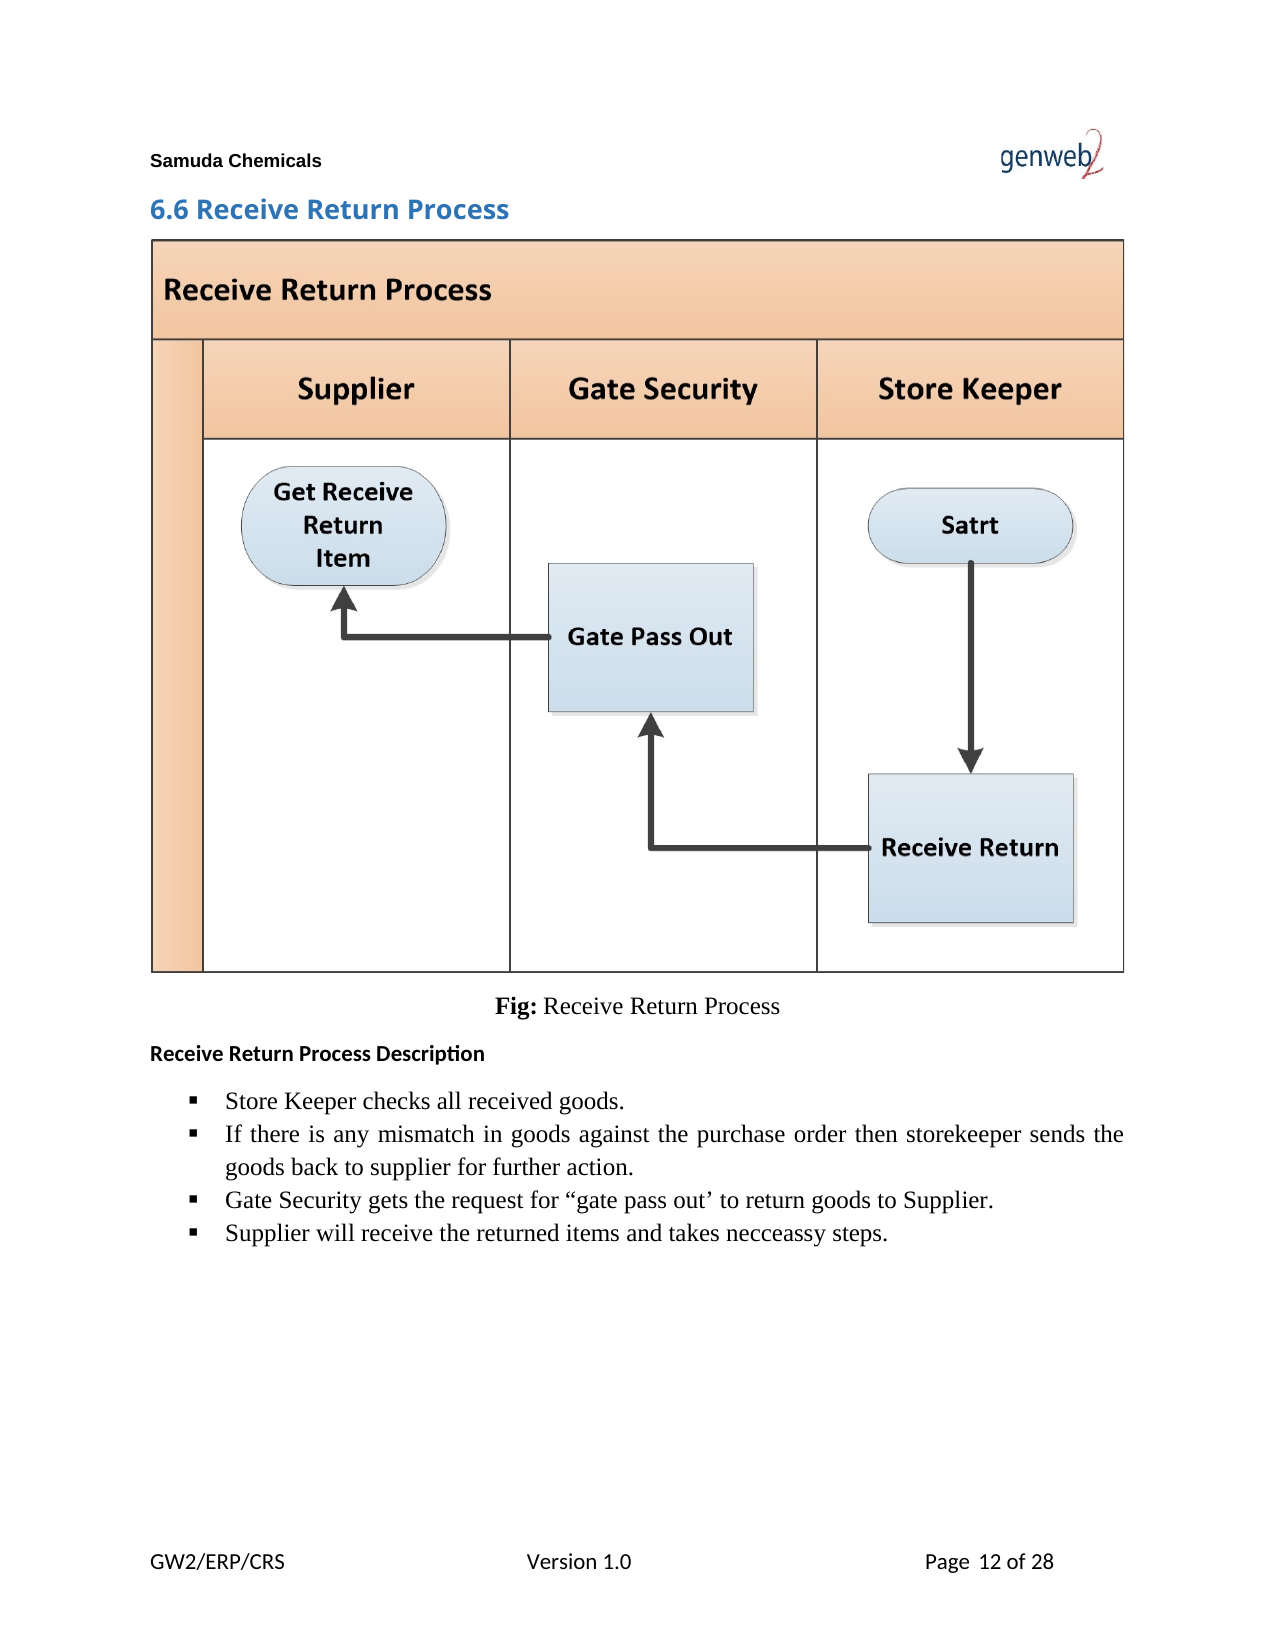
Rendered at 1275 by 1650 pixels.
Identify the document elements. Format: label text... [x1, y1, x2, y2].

text Receive Return Process Description [150, 1039, 1125, 1067]
list Store Keeper checks all received goods. [187, 1086, 1125, 1115]
list Gate Security gets the request for “gate pass out’ to return goods to Supplier. [187, 1185, 1125, 1214]
list Supplier will receive the returned items and takes necceassy steps. [187, 1218, 1125, 1247]
picture [150, 239, 1125, 973]
text Fig: Receive Return Process [150, 991, 1125, 1020]
picture [1000, 128, 1103, 179]
list If there is any mismatch in goods against the purchase order then storekeeper sends the goods back to supplier for further action. [187, 1119, 1125, 1181]
subtitle 6.6 Receive Return Process [150, 190, 1125, 227]
